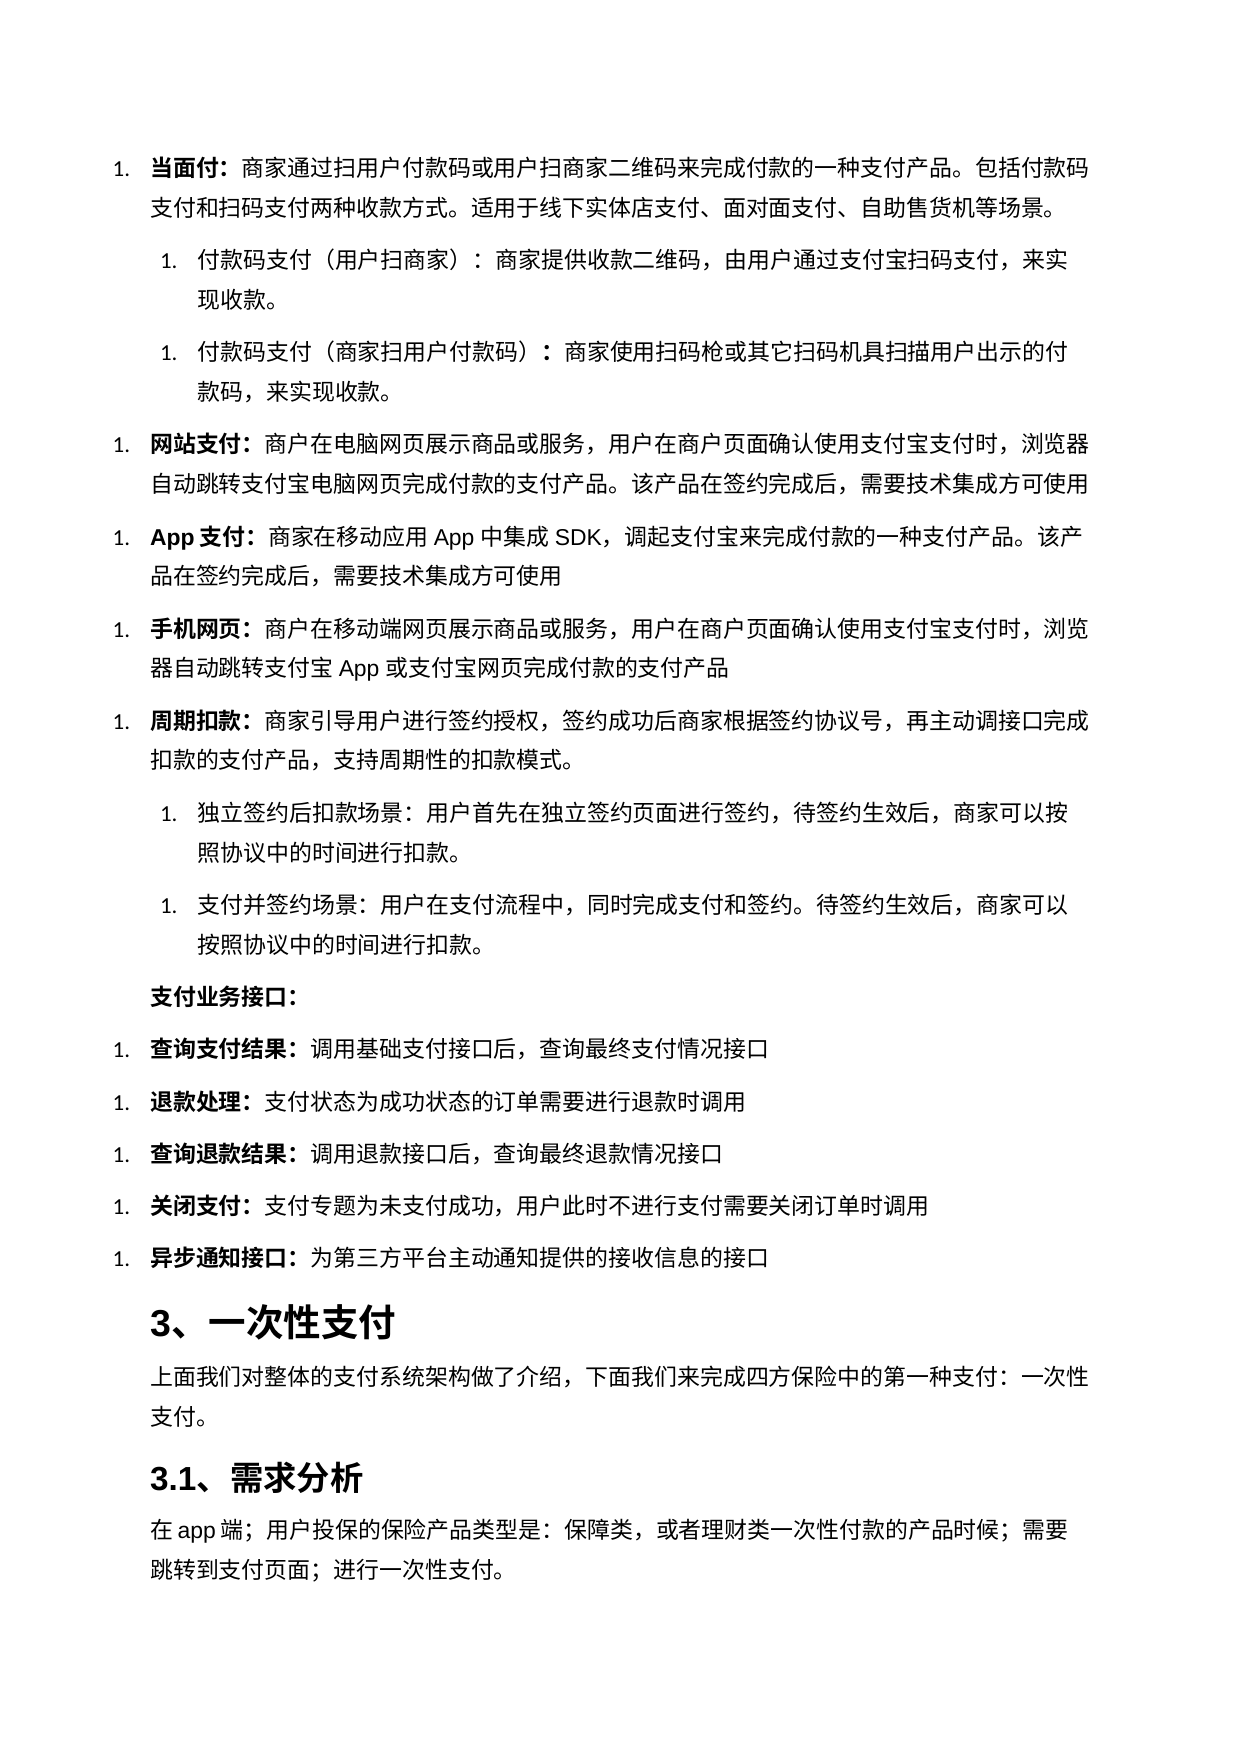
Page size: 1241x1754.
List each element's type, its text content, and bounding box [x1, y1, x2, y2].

text 支付业务接口： [150, 979, 1090, 1012]
list App支付：商家在移动应用 App 中集成 SDK，调起支付宝来完成付款的一种支付产品。该产品在签约完成后，需要技术集成方可使用 [112, 518, 1090, 591]
list 当面付：商家通过扫用户付款码或用户扫商家二维码来完成付款的一种支付产品。包括付款码支付和扫码支付两种收款方式。适用于线下实体店支付、面对面支付、自助售货机等场景。 [112, 150, 1090, 223]
list 付款码支付（用户扫商家）：商家提供收款二维码，由用户通过支付宝扫码支付，来实现收款。 [160, 242, 1090, 315]
text 在app端；用户投保的保险产品类型是：保障类，或者理财类一次性付款的产品时候；需要跳转到支付页面；进行一次性支付。 [150, 1512, 1090, 1585]
list 关闭支付：支付专题为未支付成功，用户此时不进行支付需要关闭订单时调用 [112, 1188, 1090, 1221]
list 支付并签约场景：用户在支付流程中，同时完成支付和签约。待签约生效后，商家可以按照协议中的时间进行扣款。 [160, 887, 1090, 960]
list 异步通知接口：为第三方平台主动通知提供的接收信息的接口 [112, 1240, 1090, 1273]
list 查询退款结果：调用退款接口后，查询最终退款情况接口 [112, 1136, 1090, 1169]
list 网站支付：商户在电脑网页展示商品或服务，用户在商户页面确认使用支付宝支付时，浏览器自动跳转支付宝电脑网页完成付款的支付产品。该产品在签约完成后，需要技术集成方可使用 [112, 426, 1090, 499]
list 查询支付结果：调用基础支付接口后，查询最终支付情况接口 [112, 1031, 1090, 1064]
list 付款码支付（商家扫用户付款码）：商家使用扫码枪或其它扫码机具扫描用户出示的付款码，来实现收款。 [160, 334, 1090, 407]
list 独立签约后扣款场景：用户首先在独立签约页面进行签约，待签约生效后，商家可以按照协议中的时间进行扣款。 [160, 794, 1090, 868]
list 退款处理：支付状态为成功状态的订单需要进行退款时调用 [112, 1083, 1090, 1117]
list 手机网页：商户在移动端网页展示商品或服务，用户在商户页面确认使用支付宝支付时，浏览器自动跳转支付宝 App 或支付宝网页完成付款的支付产品 [112, 610, 1090, 683]
list 周期扣款：商家引导用户进行签约授权，签约成功后商家根据签约协议号，再主动调接口完成扣款的支付产品，支持周期性的扣款模式。 [112, 702, 1090, 776]
text 上面我们对整体的支付系统架构做了介绍，下面我们来完成四方保险中的第一种支付：一次性支付。 [150, 1359, 1090, 1432]
